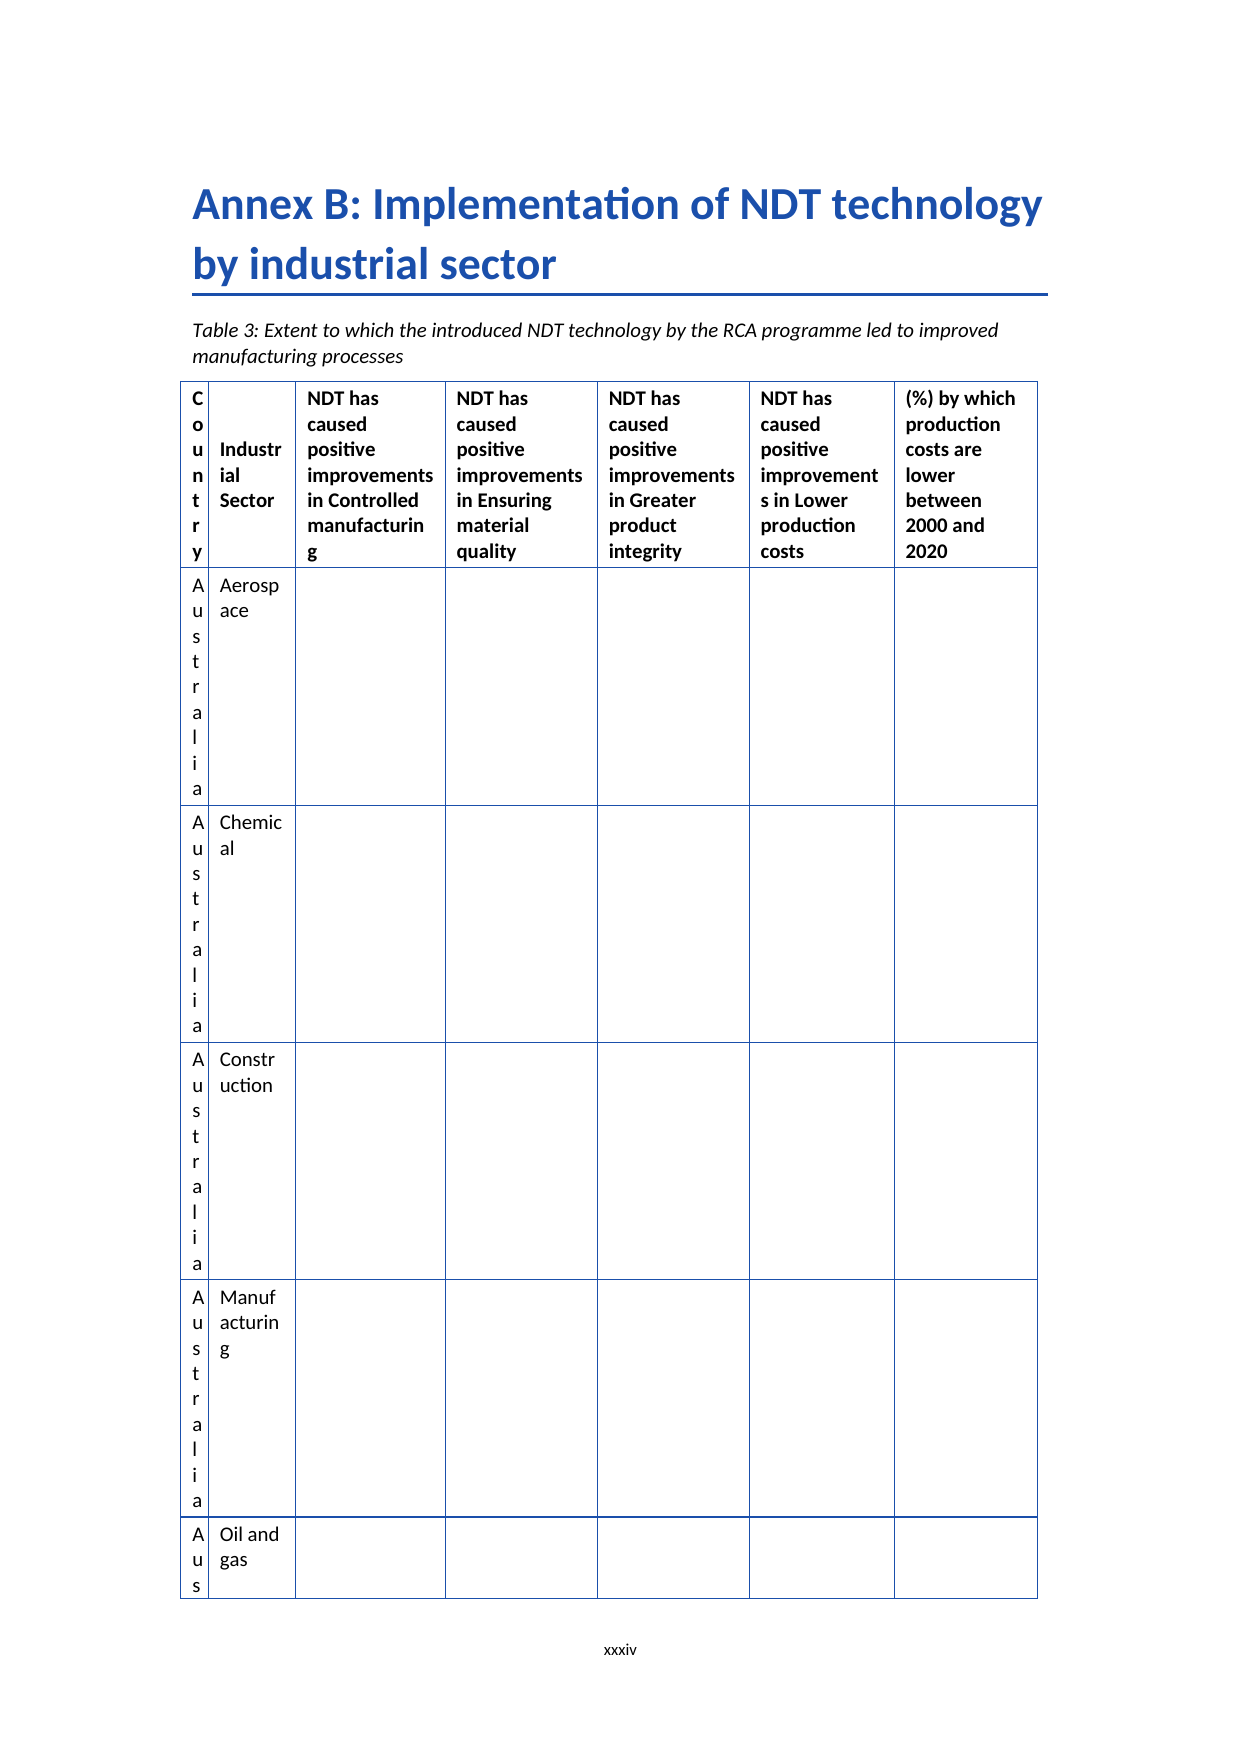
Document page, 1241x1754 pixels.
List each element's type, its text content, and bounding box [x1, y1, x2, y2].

table_cell [750, 806, 894, 1042]
table_cell Oil and gas [209, 1518, 295, 1597]
table_cell Australia [181, 1518, 208, 1597]
table_header NDT has caused positive improvements in Controlled manufacturing [296, 382, 445, 567]
table_cell [446, 568, 597, 804]
table_cell [895, 1518, 1037, 1597]
table_cell [296, 806, 445, 1042]
table_cell Australia [181, 568, 208, 804]
table_cell Aerospace [209, 568, 295, 804]
table_cell [598, 1280, 749, 1516]
text Table 3: Extent to which the introduced NDT technology by the RCA programme led to improved manufacturing processes [192, 317, 1048, 368]
table_cell [446, 1518, 597, 1597]
table_cell [750, 1280, 894, 1516]
table_cell [895, 806, 1037, 1042]
table_cell [750, 1043, 894, 1279]
table_cell [598, 1043, 749, 1279]
table_cell [895, 1043, 1037, 1279]
table_cell [598, 568, 749, 804]
table_header Industrial Sector [209, 382, 295, 567]
table_cell [598, 1518, 749, 1597]
table_cell Australia [181, 1280, 208, 1516]
table_cell [750, 568, 894, 804]
table_cell [296, 1043, 445, 1279]
table_header Country [181, 382, 208, 567]
table_header (%) by which production costs are lower between 2000 and 2020 [895, 382, 1037, 567]
table_cell [598, 806, 749, 1042]
table_cell [446, 1280, 597, 1516]
table_cell Manufacturing [209, 1280, 295, 1516]
table_header NDT has caused positive improvements in Lower production costs [750, 382, 894, 567]
table_header NDT has caused positive improvements in Greater product integrity [598, 382, 749, 567]
table_cell Australia [181, 806, 208, 1042]
table_cell Construction [209, 1043, 295, 1279]
subtitle Annex B: Implementation of NDT technology by industrial sector [192, 175, 1048, 293]
table_cell Chemical [209, 806, 295, 1042]
table_cell [296, 1518, 445, 1597]
table_cell [296, 1280, 445, 1516]
table_cell [296, 568, 445, 804]
table_cell [446, 1043, 597, 1279]
table_cell Australia [181, 1043, 208, 1279]
table_cell [750, 1518, 894, 1597]
table_cell [895, 568, 1037, 804]
table_cell [446, 806, 597, 1042]
table_cell [895, 1280, 1037, 1516]
table_header NDT has caused positive improvements in Ensuring material quality [446, 382, 597, 567]
